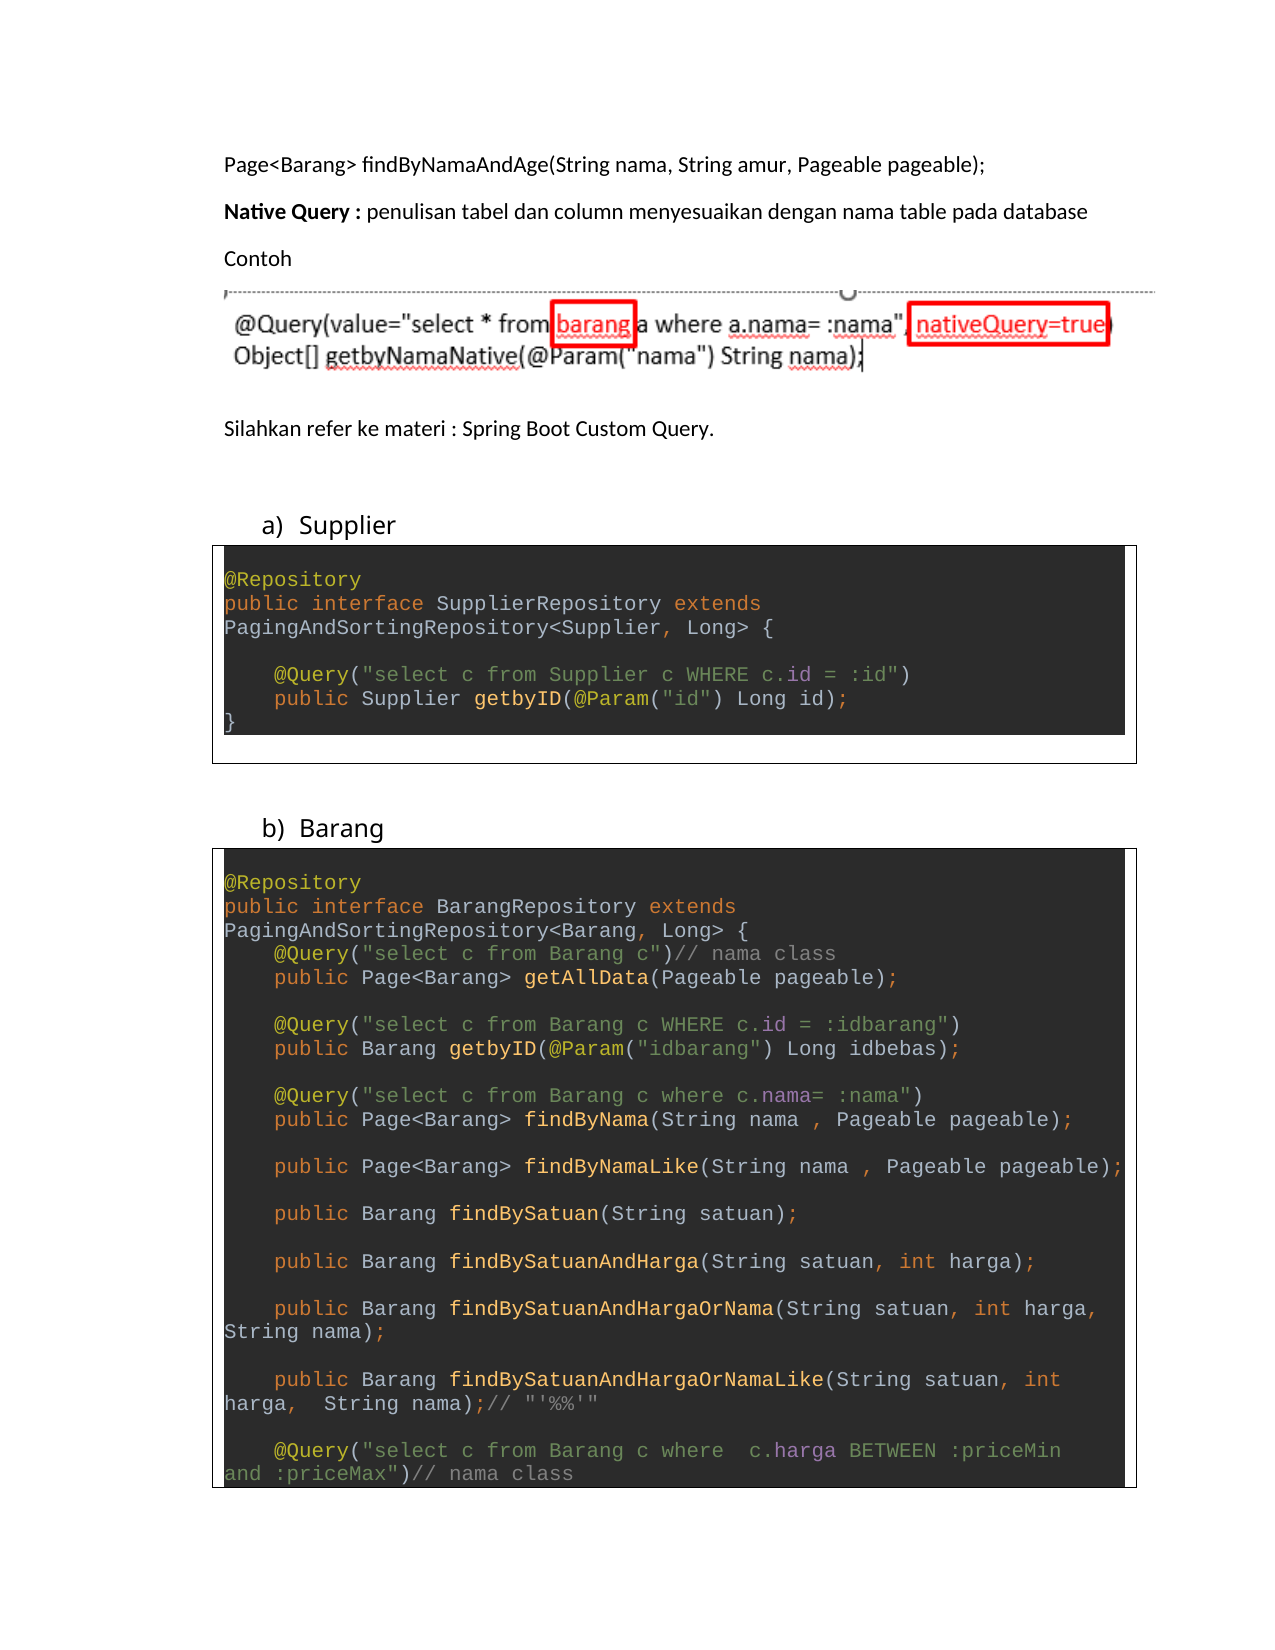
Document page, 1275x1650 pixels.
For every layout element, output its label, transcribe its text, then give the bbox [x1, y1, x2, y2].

picture [223, 290, 1155, 396]
subtitle Barang [261, 811, 1125, 845]
table_header @Repository public interface SupplierRepository extends PagingAndSortingRepository<Supplier, Long> { @Query("select c from Supplier c WHERE c.id = :id") public Supplier getbyID(@Param("id") Long id); } [213, 546, 1136, 763]
subtitle Supplier [261, 508, 1125, 542]
text Native Query : penulisan tabel dan column menyesuaikan dengan nama table pada database [224, 197, 1125, 225]
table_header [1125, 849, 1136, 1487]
text Silahkan refer ke materi : Spring Boot Custom Query. [224, 414, 1125, 442]
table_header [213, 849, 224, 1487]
text Page<Barang> findByNamaAndAge(String nama, String amur, Pageable pageable); [224, 150, 1125, 178]
text Contoh [224, 244, 1125, 272]
